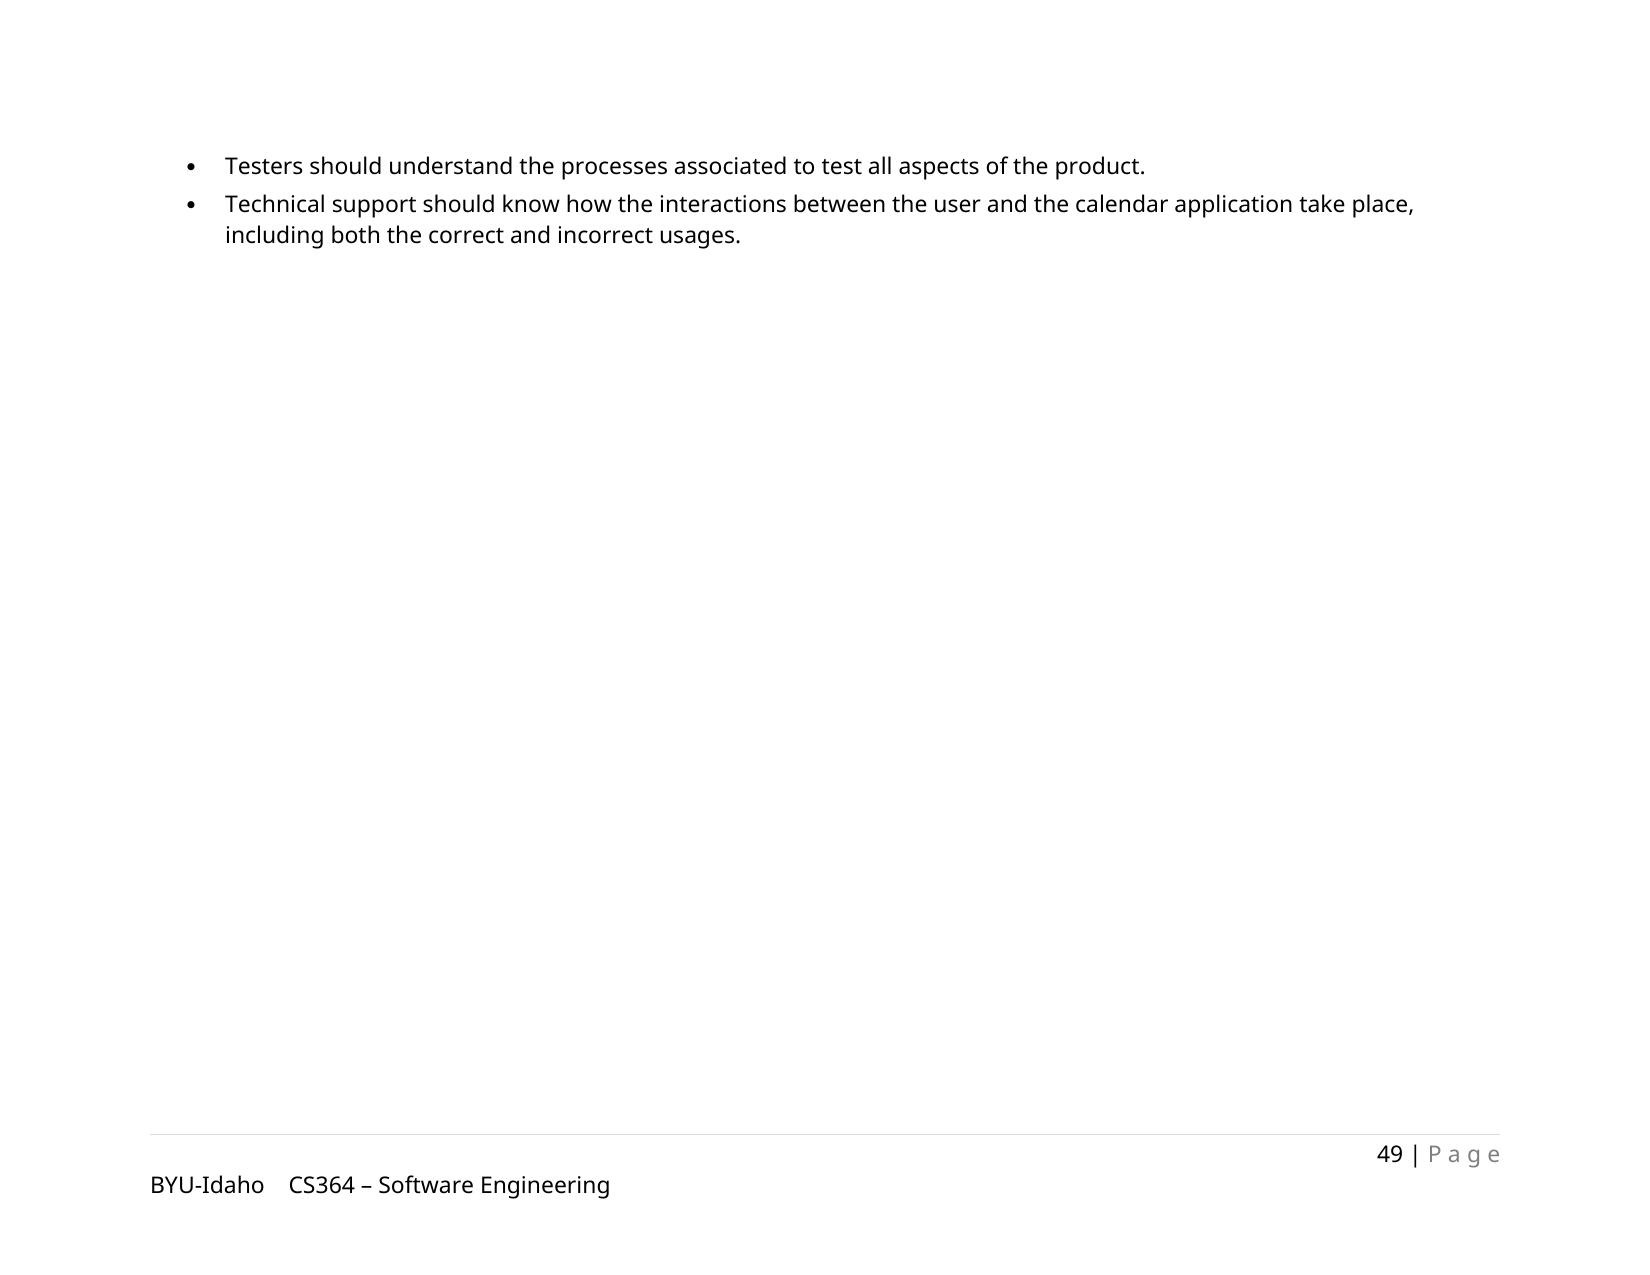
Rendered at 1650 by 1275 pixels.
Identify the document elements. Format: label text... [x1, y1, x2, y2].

list Technical support should know how the interactions between the user and the calendar application take place, including both the correct and incorrect usages. [187, 187, 1500, 250]
list Testers should understand the processes associated to test all aspects of the product. [187, 150, 1500, 181]
